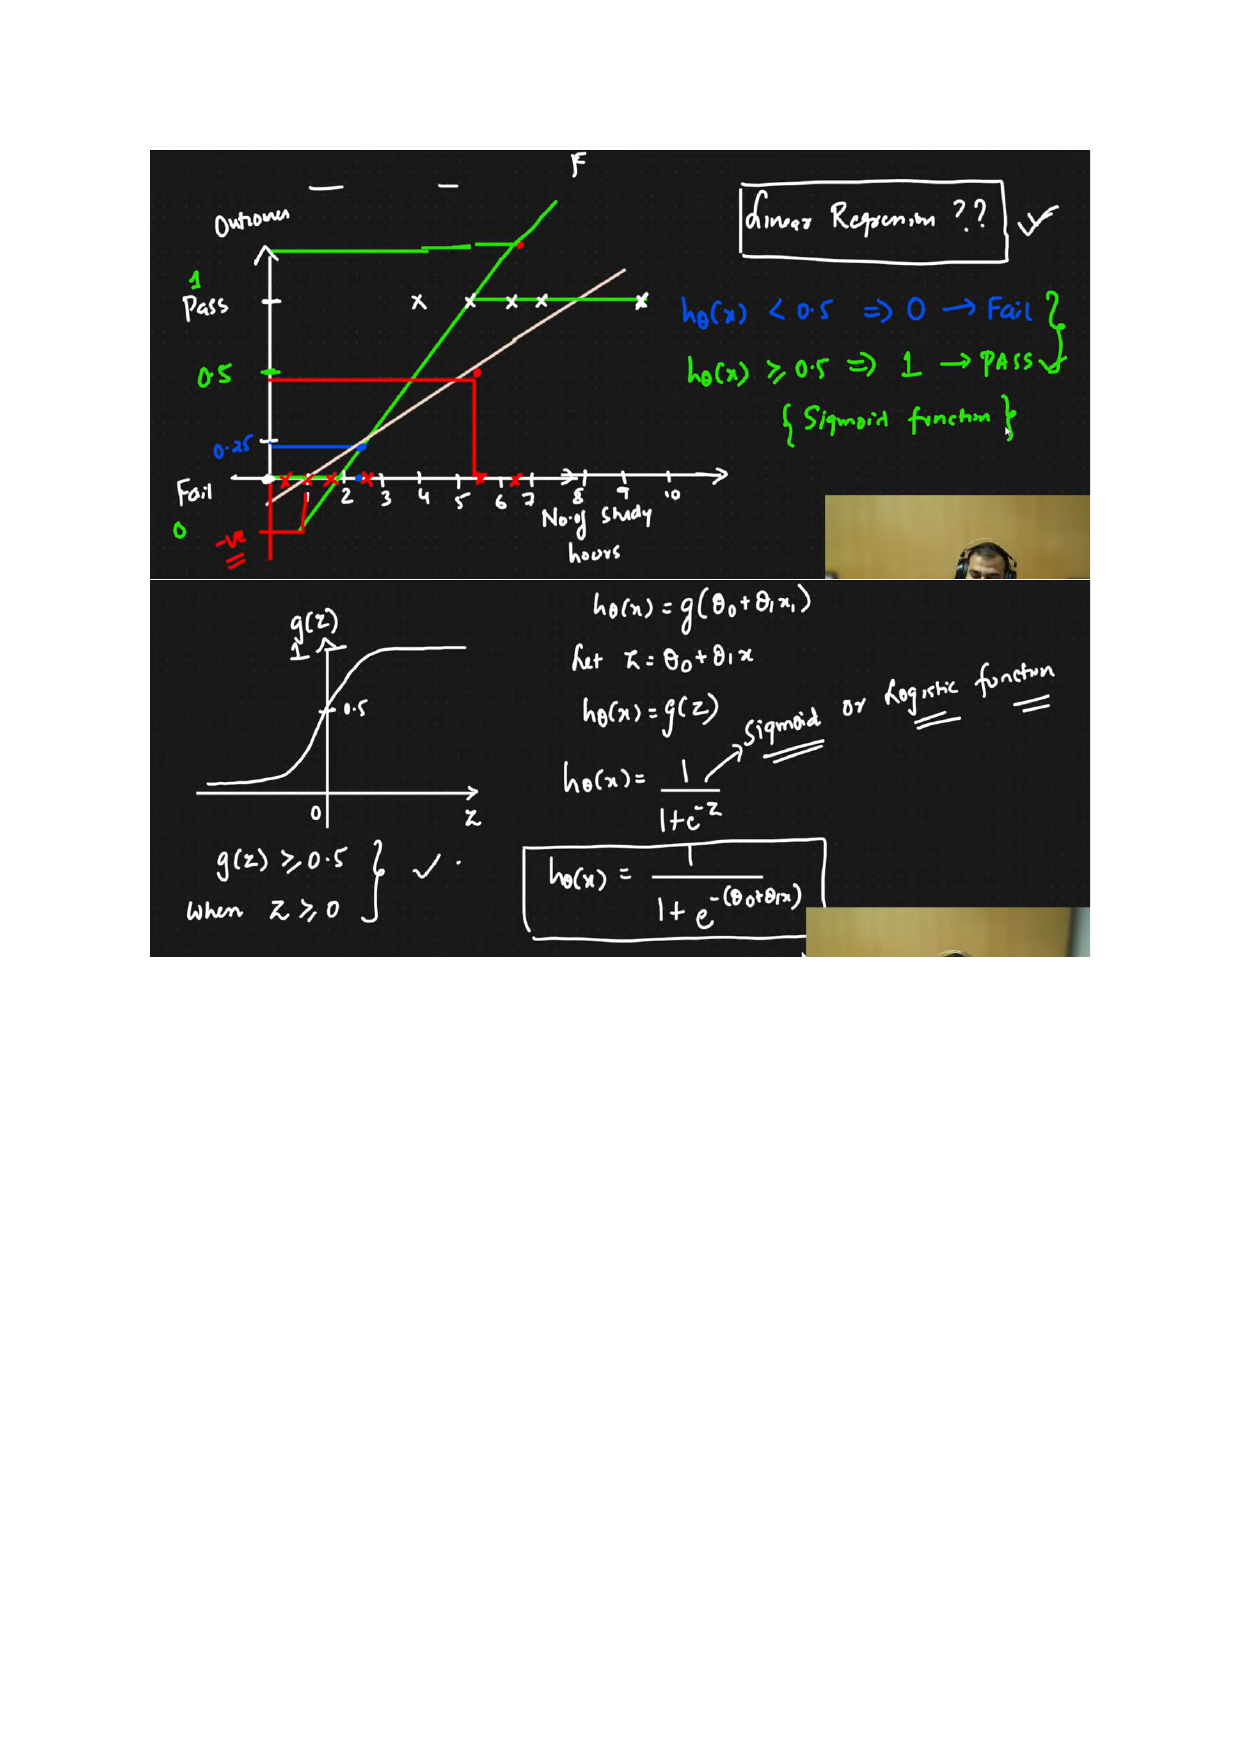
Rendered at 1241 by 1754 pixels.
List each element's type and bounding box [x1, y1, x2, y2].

picture [150, 580, 1091, 957]
picture [150, 150, 1091, 579]
